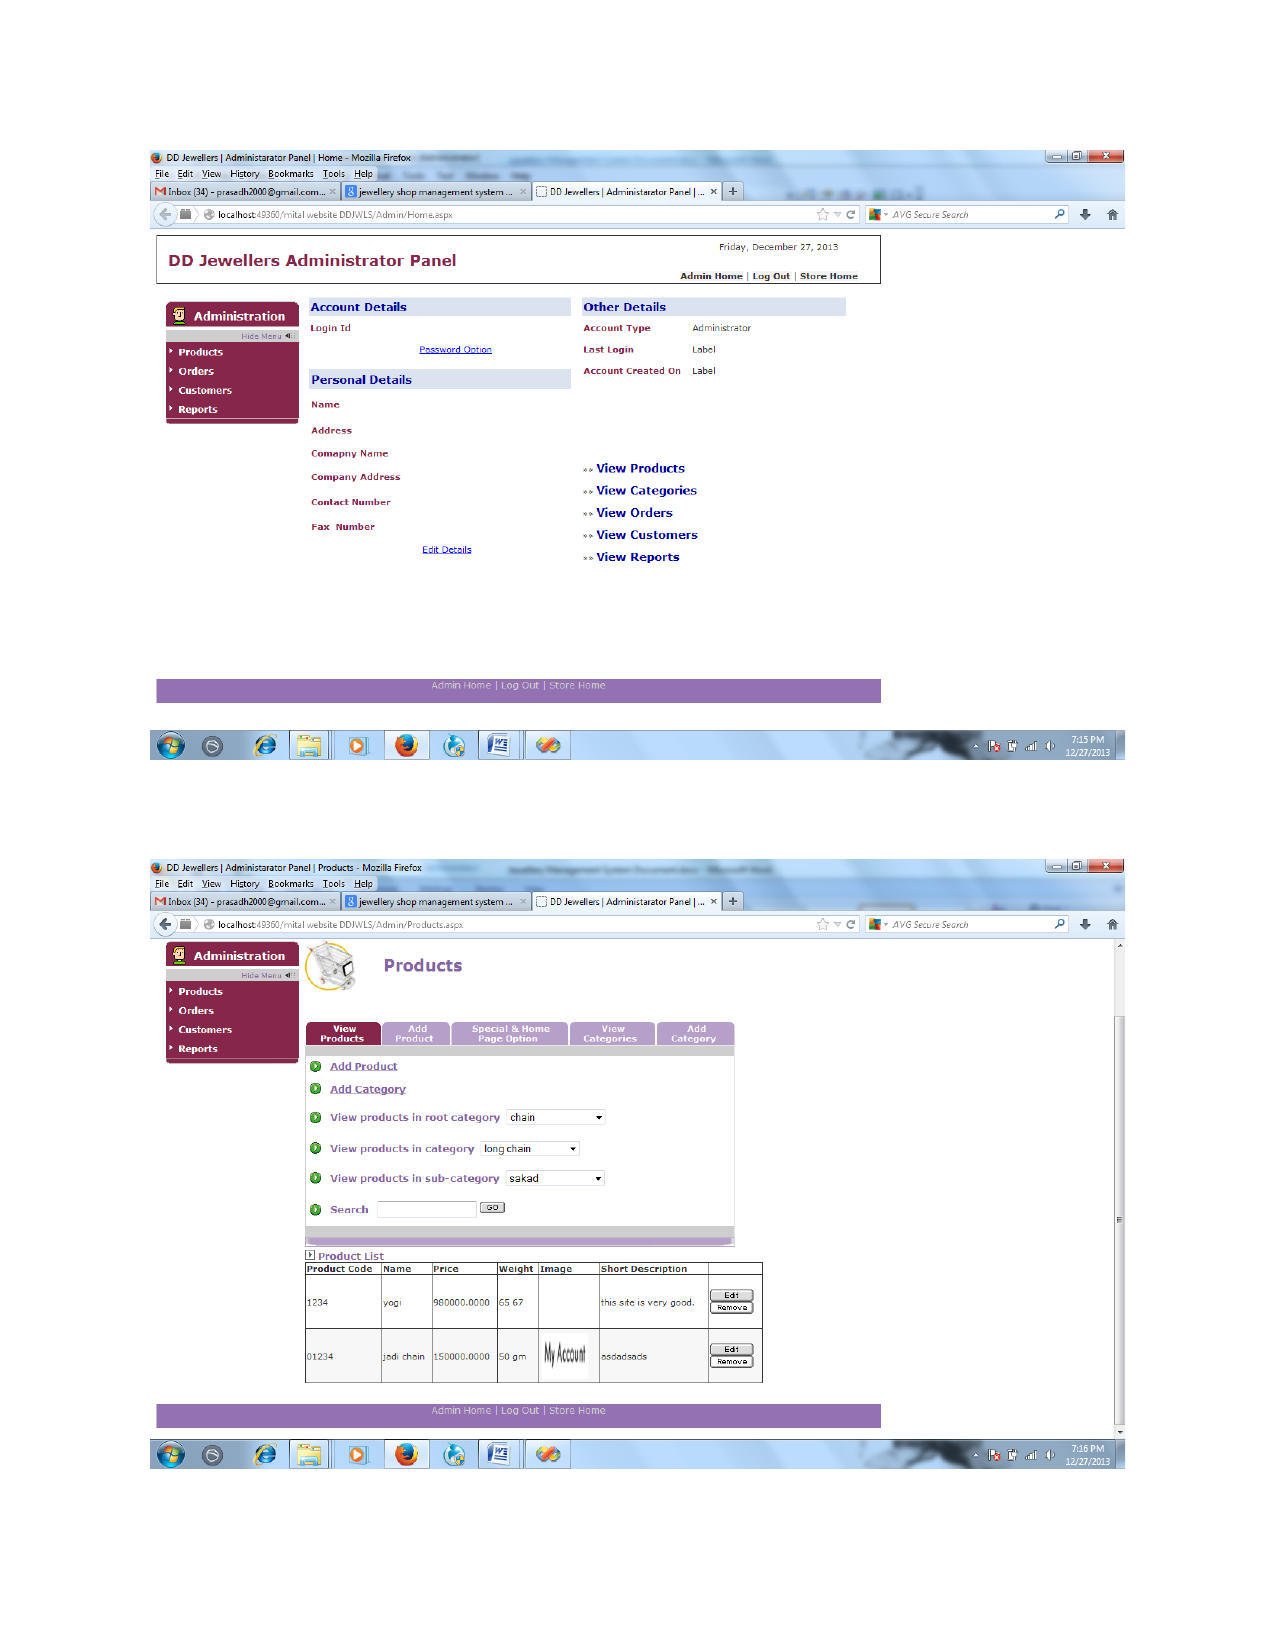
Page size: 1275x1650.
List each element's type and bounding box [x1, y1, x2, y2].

picture [150, 150, 1125, 760]
picture [150, 859, 1125, 1469]
